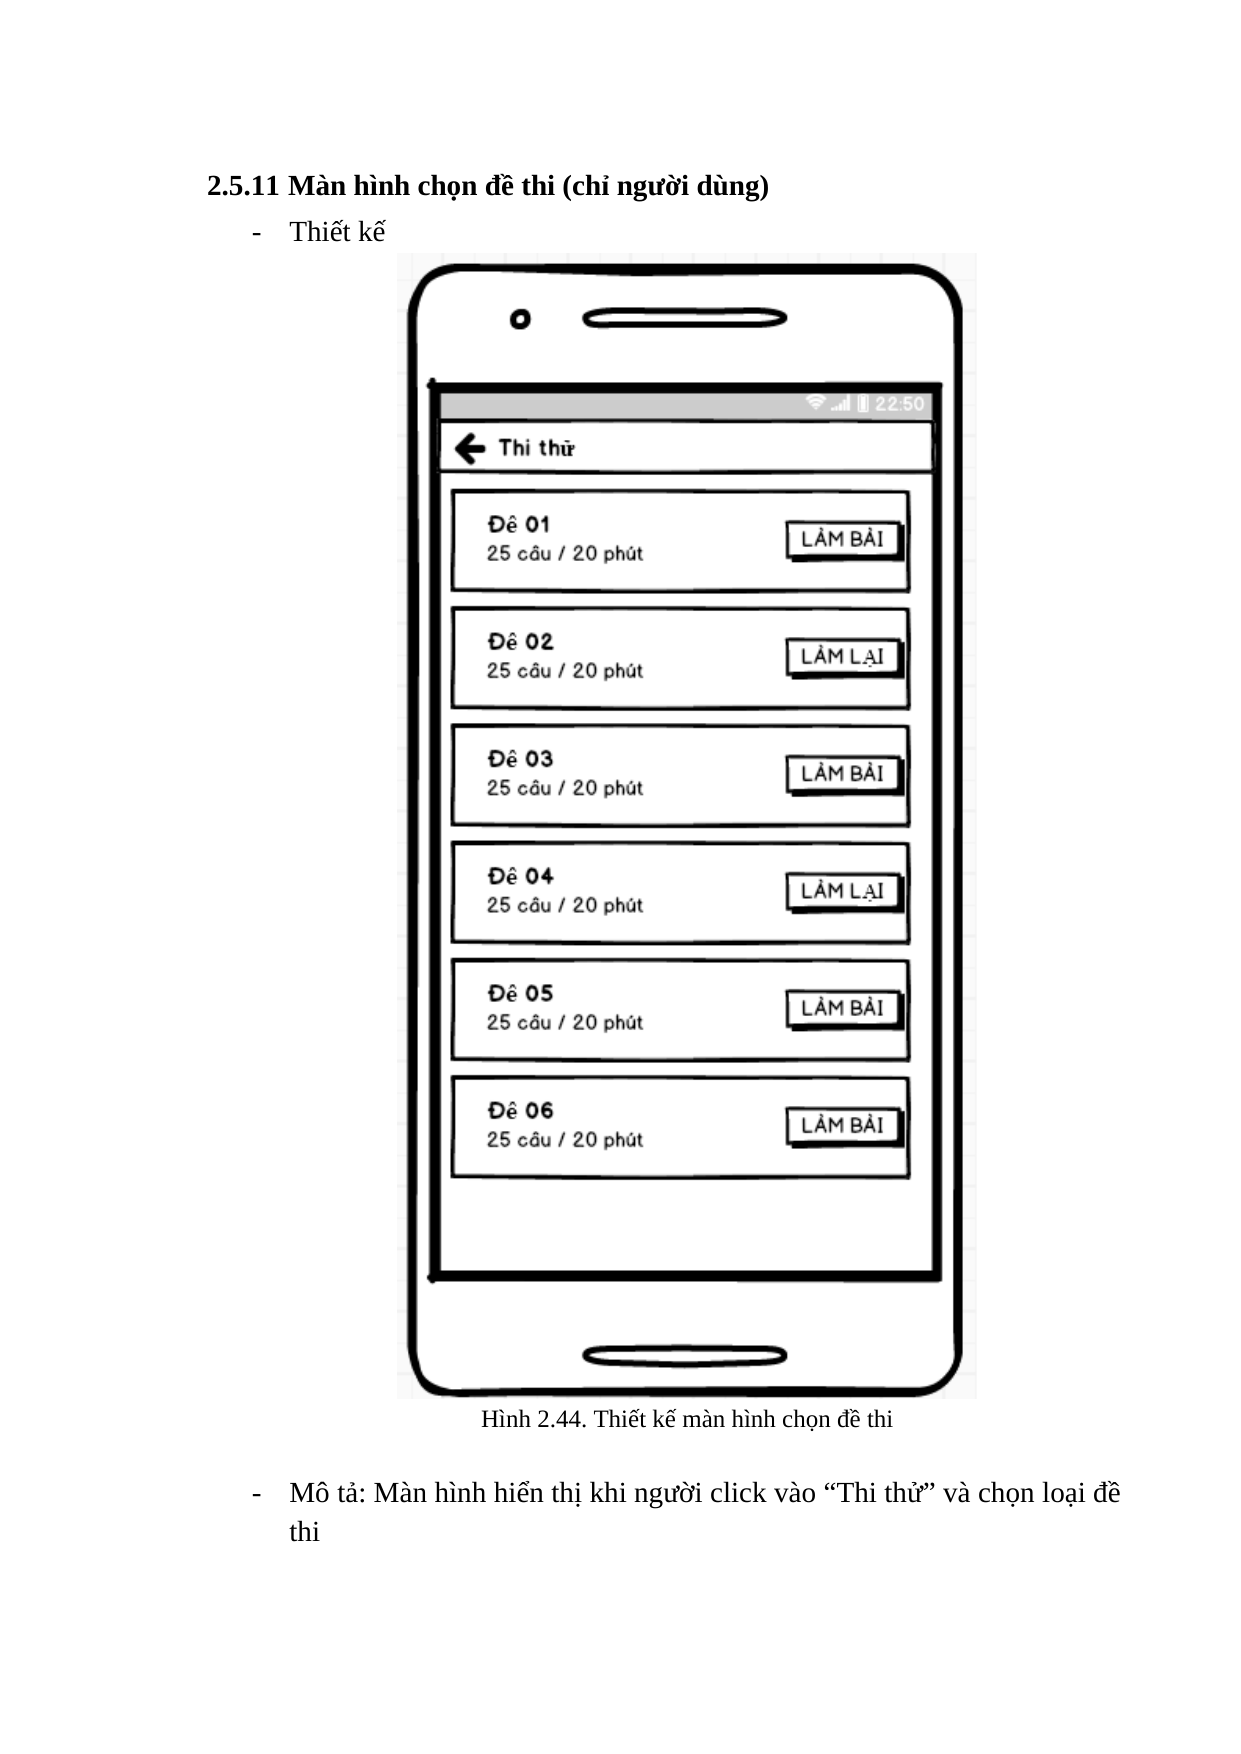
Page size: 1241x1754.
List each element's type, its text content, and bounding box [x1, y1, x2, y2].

subtitle Màn hình chọn đề thi (chỉ người dùng) [207, 168, 1122, 202]
list Thiết kế [252, 214, 1122, 248]
text Hình 2.44. Thiết kế màn hình chọn đề thi [252, 1404, 1122, 1432]
list Mô tả: Màn hình hiển thị khi người click vào “Thi thử” và chọn loại đề thi [252, 1475, 1122, 1547]
picture [397, 253, 977, 1399]
